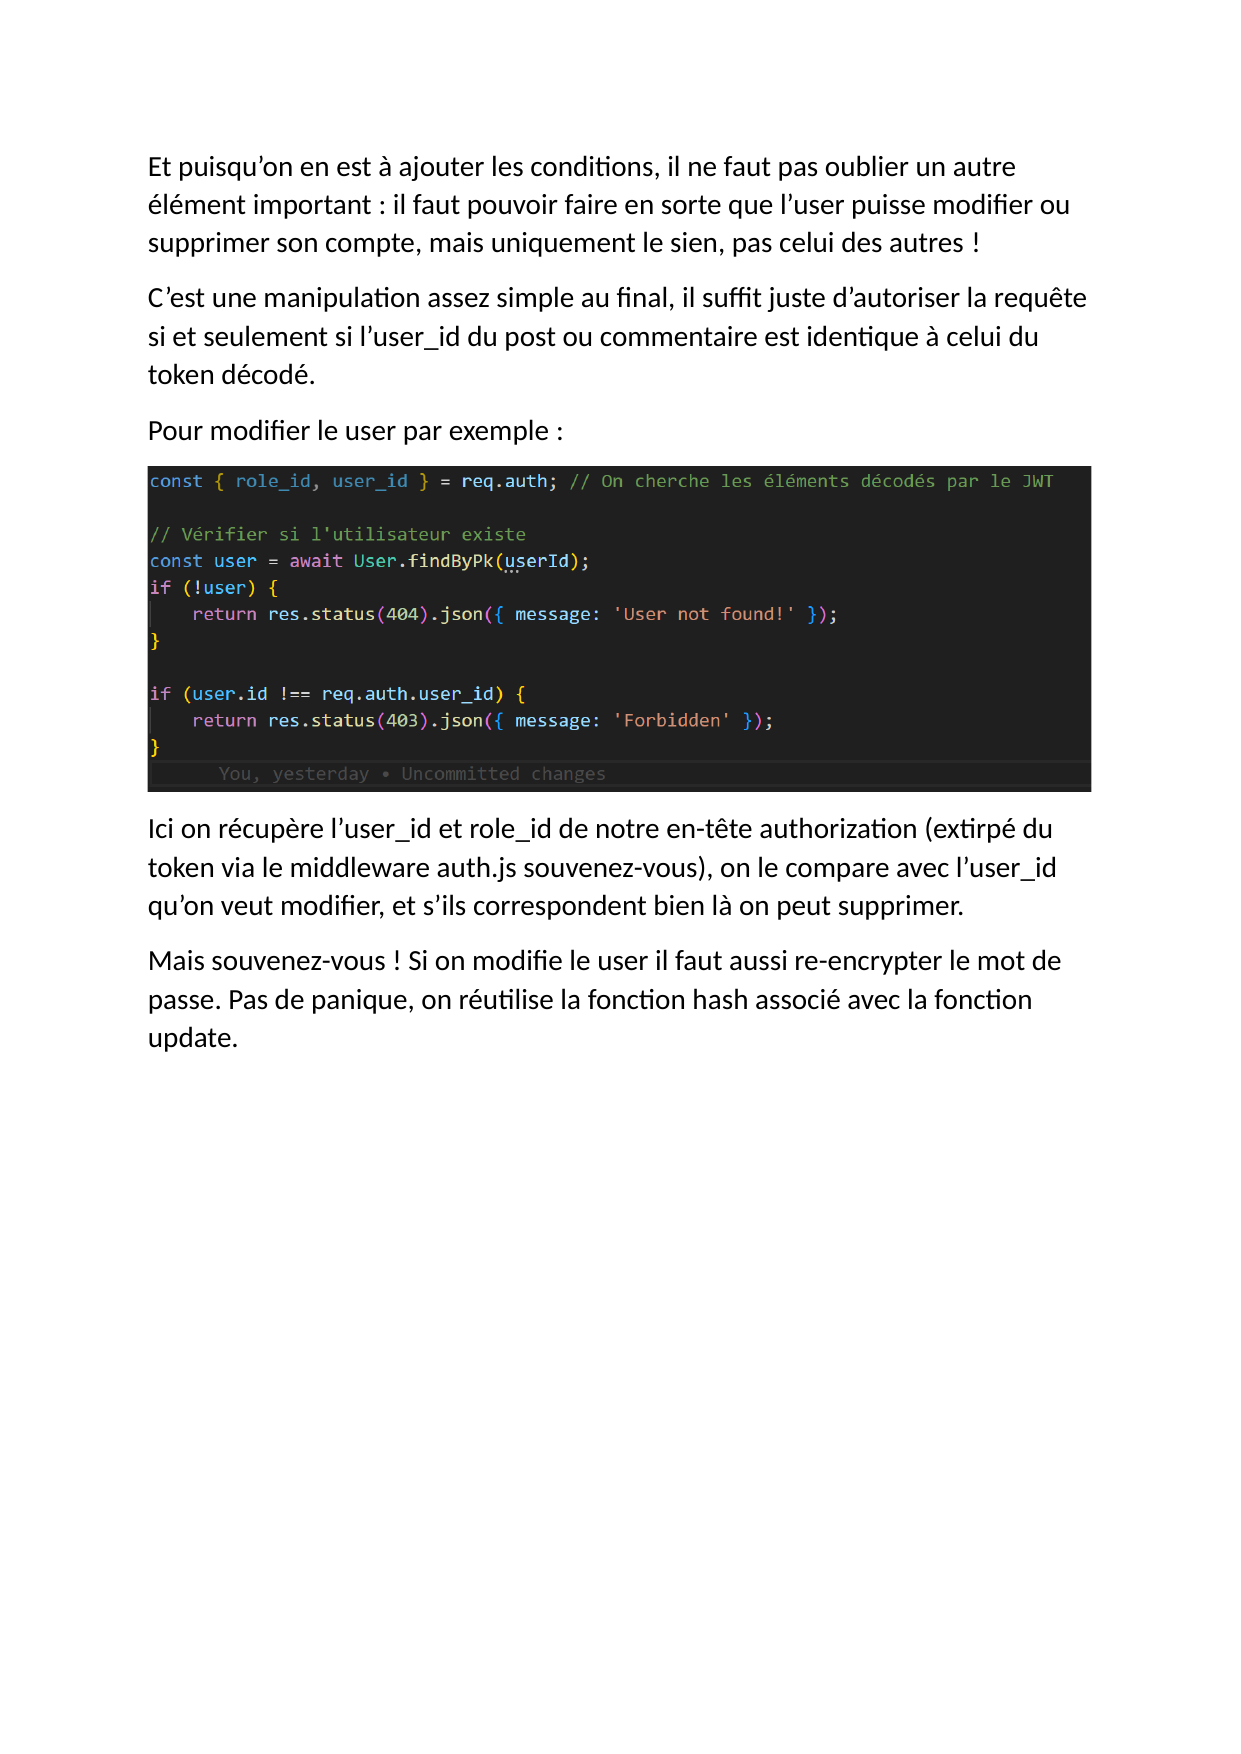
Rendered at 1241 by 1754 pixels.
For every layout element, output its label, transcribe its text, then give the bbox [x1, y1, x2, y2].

text Mais souvenez-vous ! Si on modifie le user il faut aussi re-encrypter le mot de passe. Pas de panique, on réutilise la fonction hash associé avec la fonction update. [148, 942, 1093, 1055]
text Ici on récupère l’user_id et role_id de notre en-tête authorization (extirpé du token via le middleware auth.js souvenez-vous), on le compare avec l’user_id qu’on veut modifier, et s’ils correspondent bien là on peut supprimer. [148, 811, 1093, 923]
text C’est une manipulation assez simple au final, il suffit juste d’autoriser la requête si et seulement si l’user_id du post ou commentaire est identique à celui du token décodé. [148, 279, 1093, 392]
picture [147, 466, 1092, 792]
text Et puisqu’on en est à ajouter les conditions, il ne faut pas oublier un autre élément important : il faut pouvoir faire en sorte que l’user puisse modifier ou supprimer son compte, mais uniquement le sien, pas celui des autres ! [148, 148, 1093, 260]
text Pour modifier le user par exemple : [148, 412, 1093, 447]
